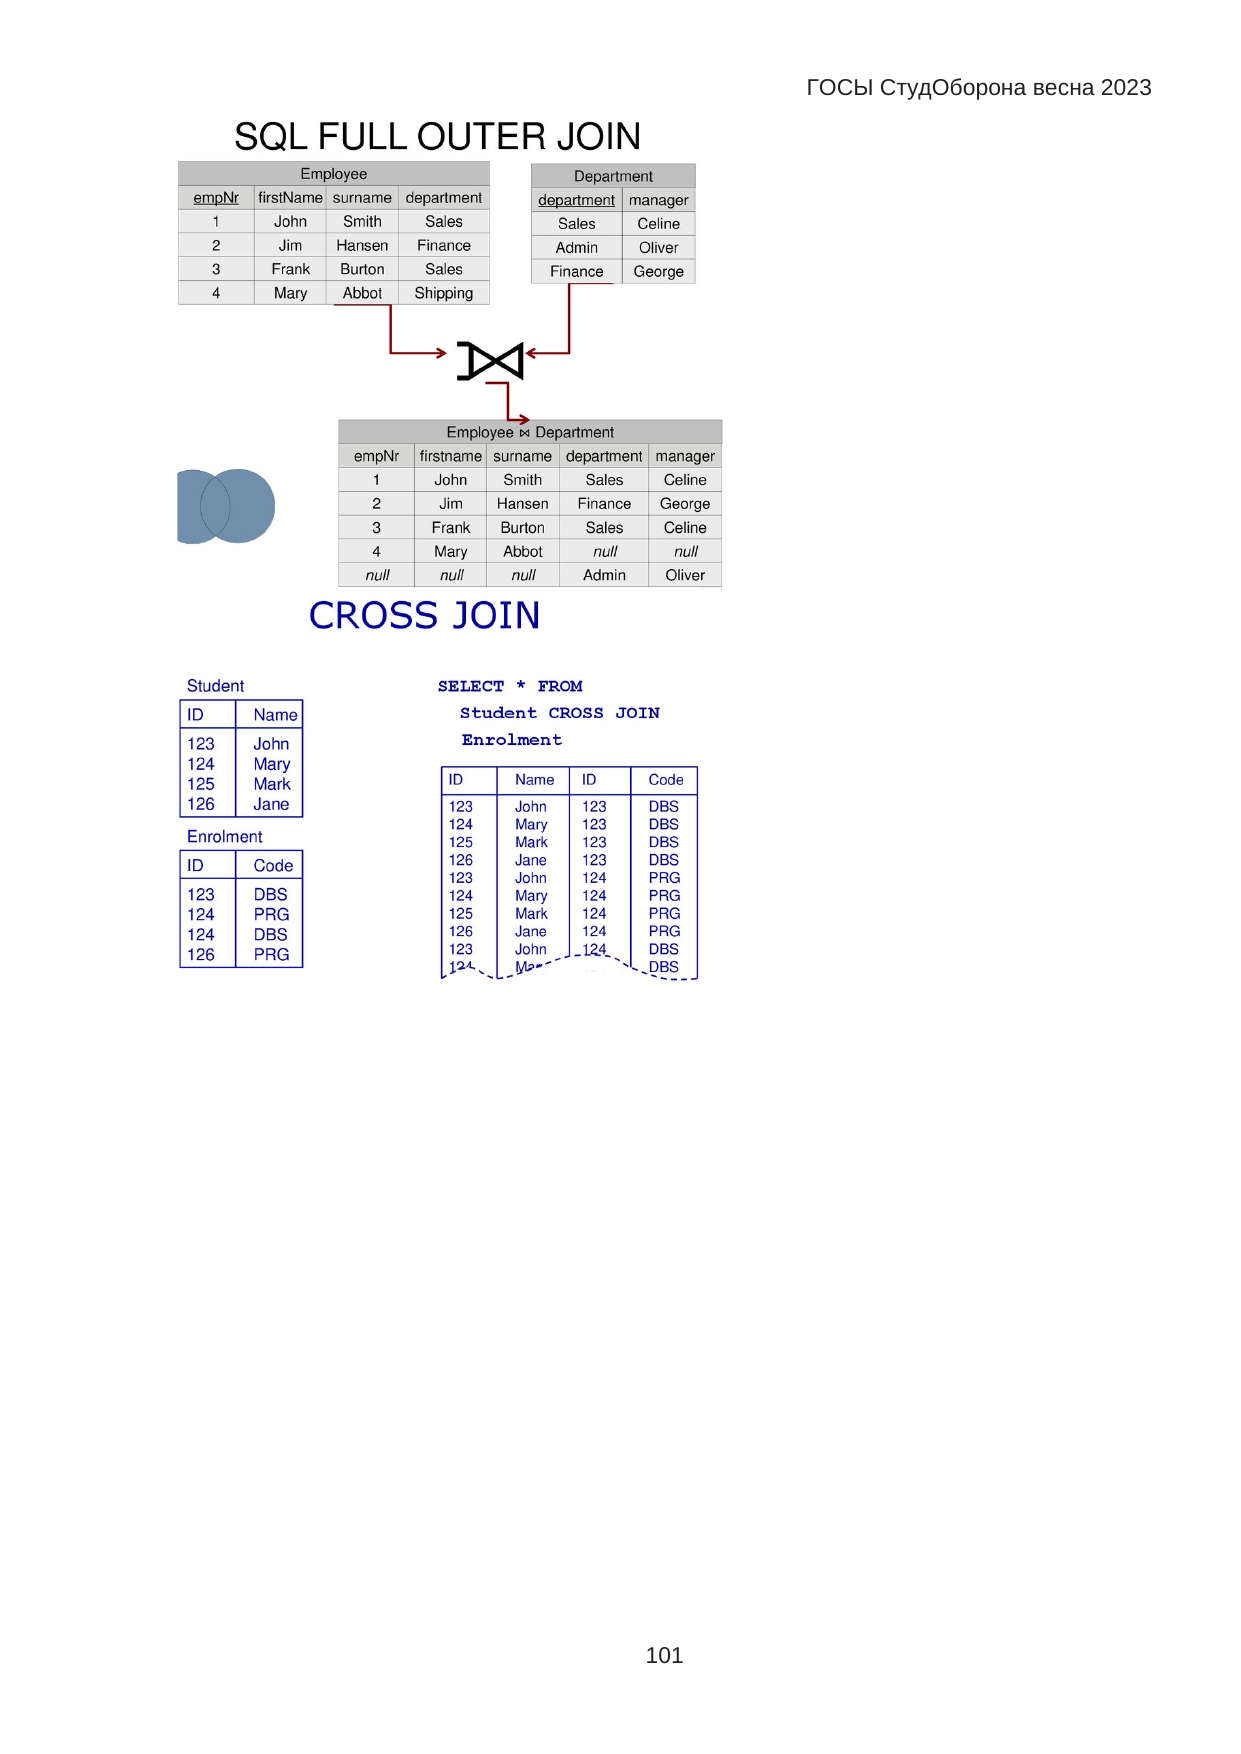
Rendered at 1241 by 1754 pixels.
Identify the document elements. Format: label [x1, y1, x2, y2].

picture [177, 121, 723, 990]
